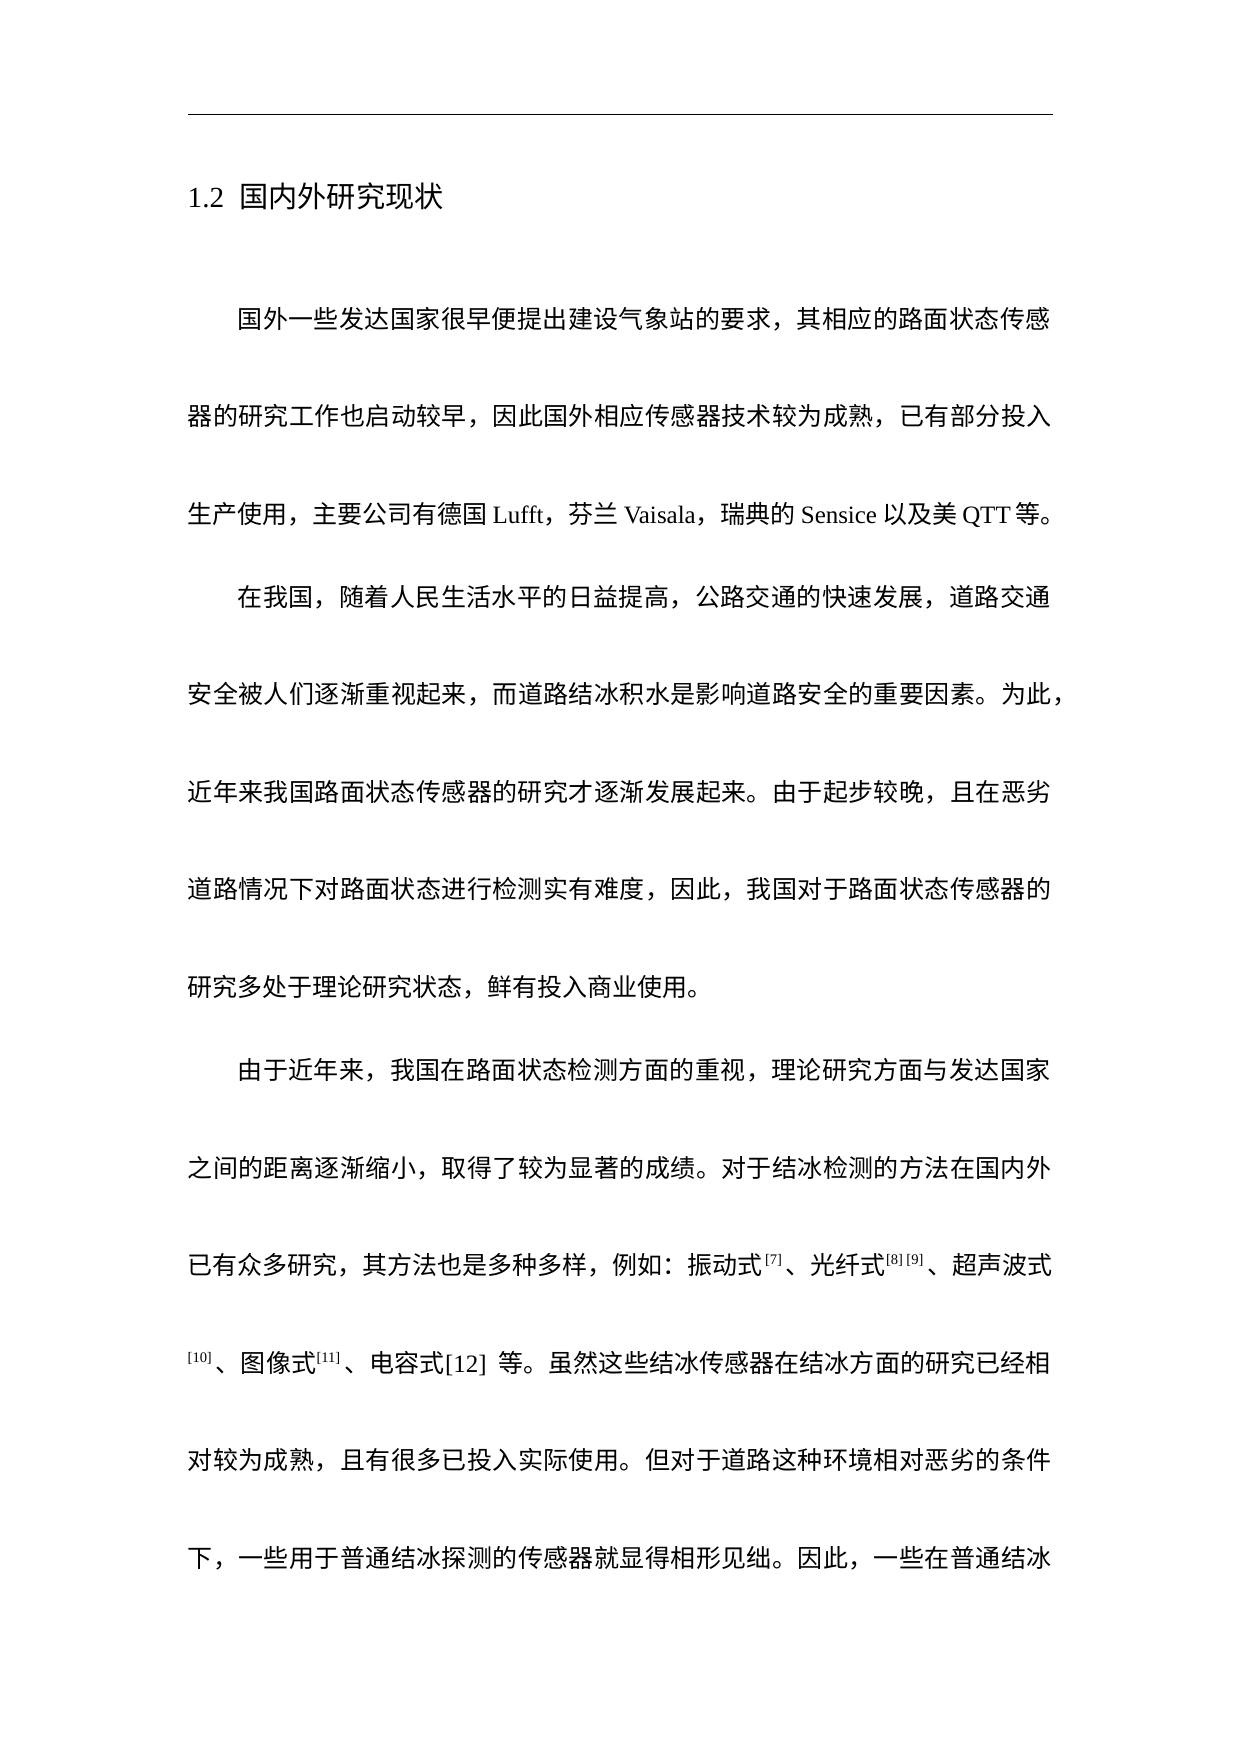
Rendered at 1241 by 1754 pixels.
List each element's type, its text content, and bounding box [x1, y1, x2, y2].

text 国外一些发达国家很早便提出建设气象站的要求，其相应的路面状态传感器的研究工作也启动较早，因此国外相应传感器技术较为成熟，已有部分投入生产使用，主要公司有德国Lufft，芬兰Vaisala，瑞典的Sensice以及美QTT等。 [187, 285, 1053, 545]
list 国内外研究现状 [187, 162, 1053, 227]
text 在我国，随着人民生活水平的日益提高，公路交通的快速发展，道路交通安全被人们逐渐重视起来，而道路结冰积水是影响道路安全的重要因素。为此，近年来我国路面状态传感器的研究才逐渐发展起来。由于起步较晚，且在恶劣道路情况下对路面状态进行检测实有难度，因此，我国对于路面状态传感器的研究多处于理论研究状态，鲜有投入商业使用。 [187, 563, 1053, 1018]
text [187, 1036, 1053, 1589]
